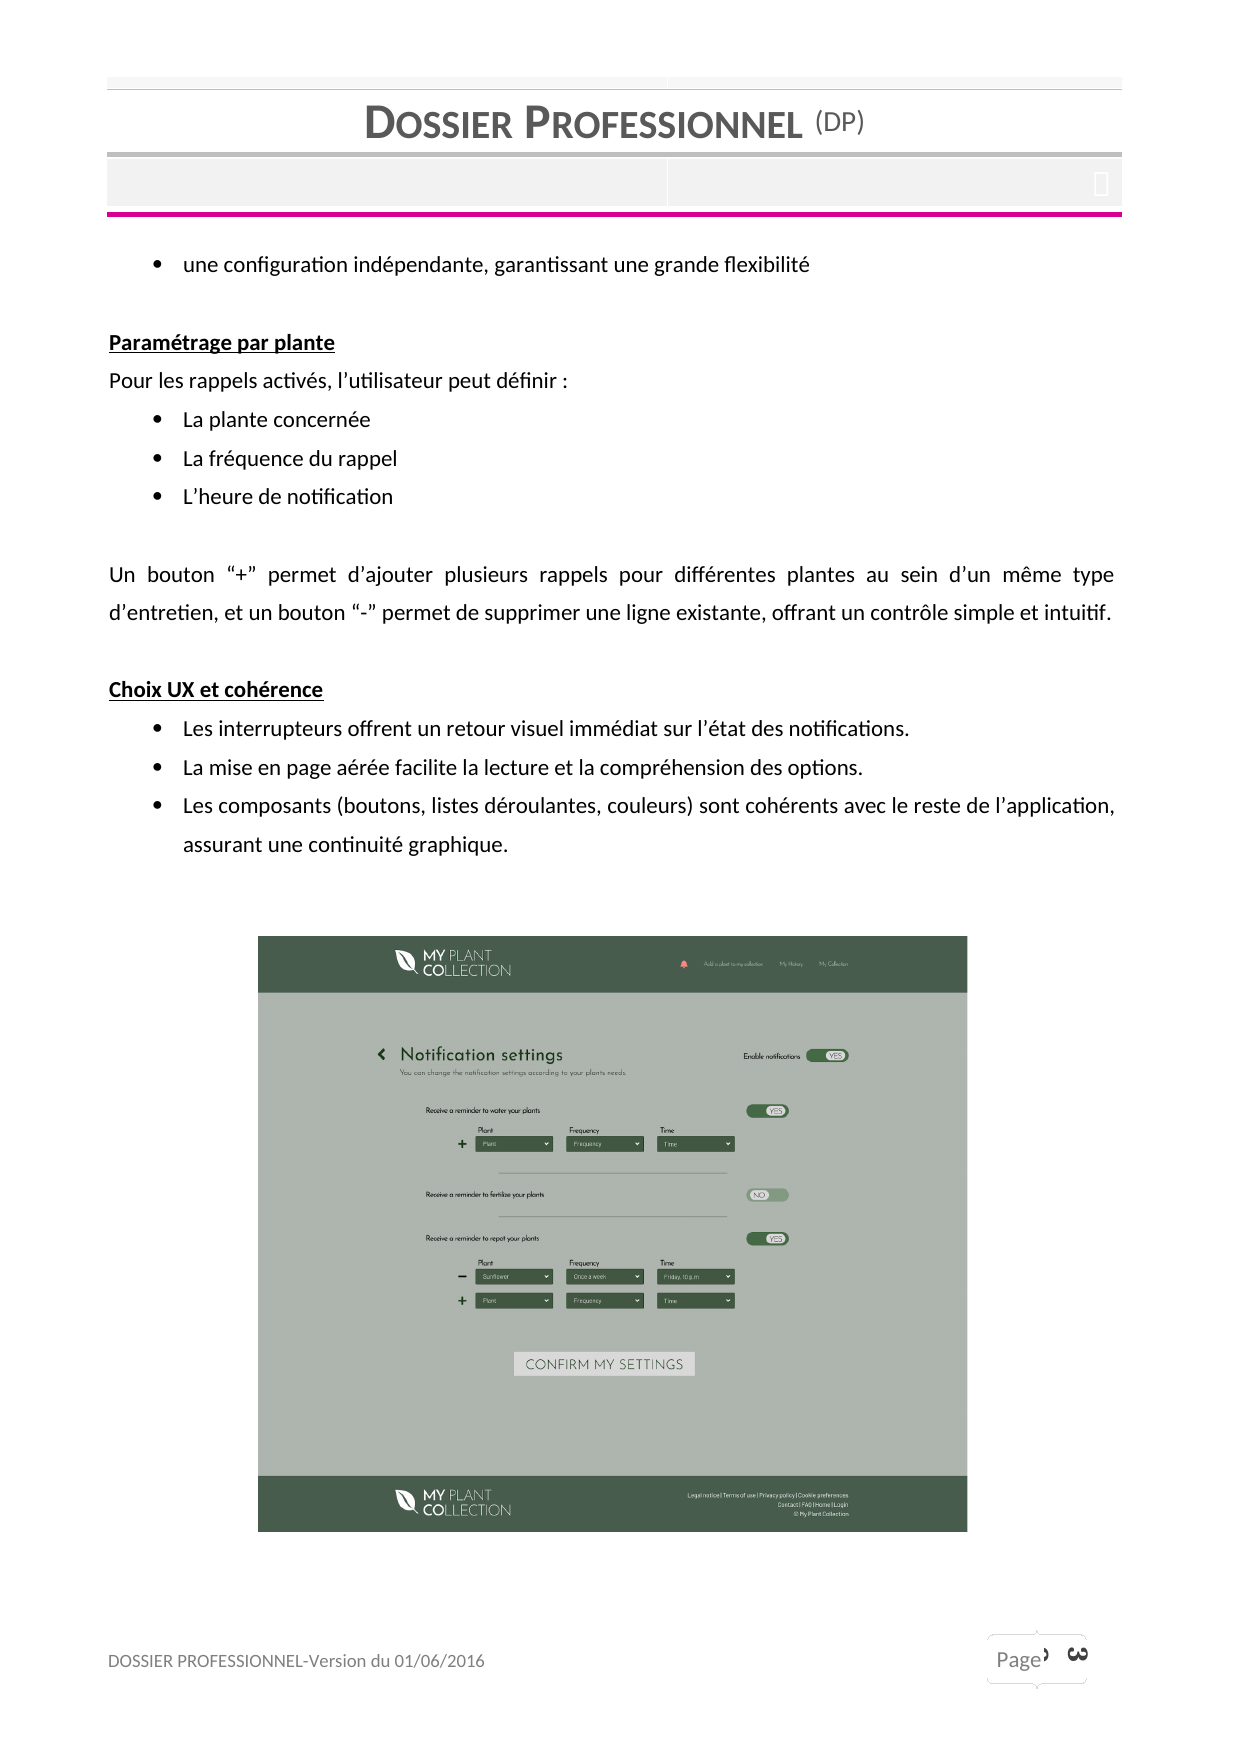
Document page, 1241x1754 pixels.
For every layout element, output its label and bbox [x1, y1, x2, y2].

table_cell [103, 245, 1122, 1582]
picture [258, 936, 968, 1532]
